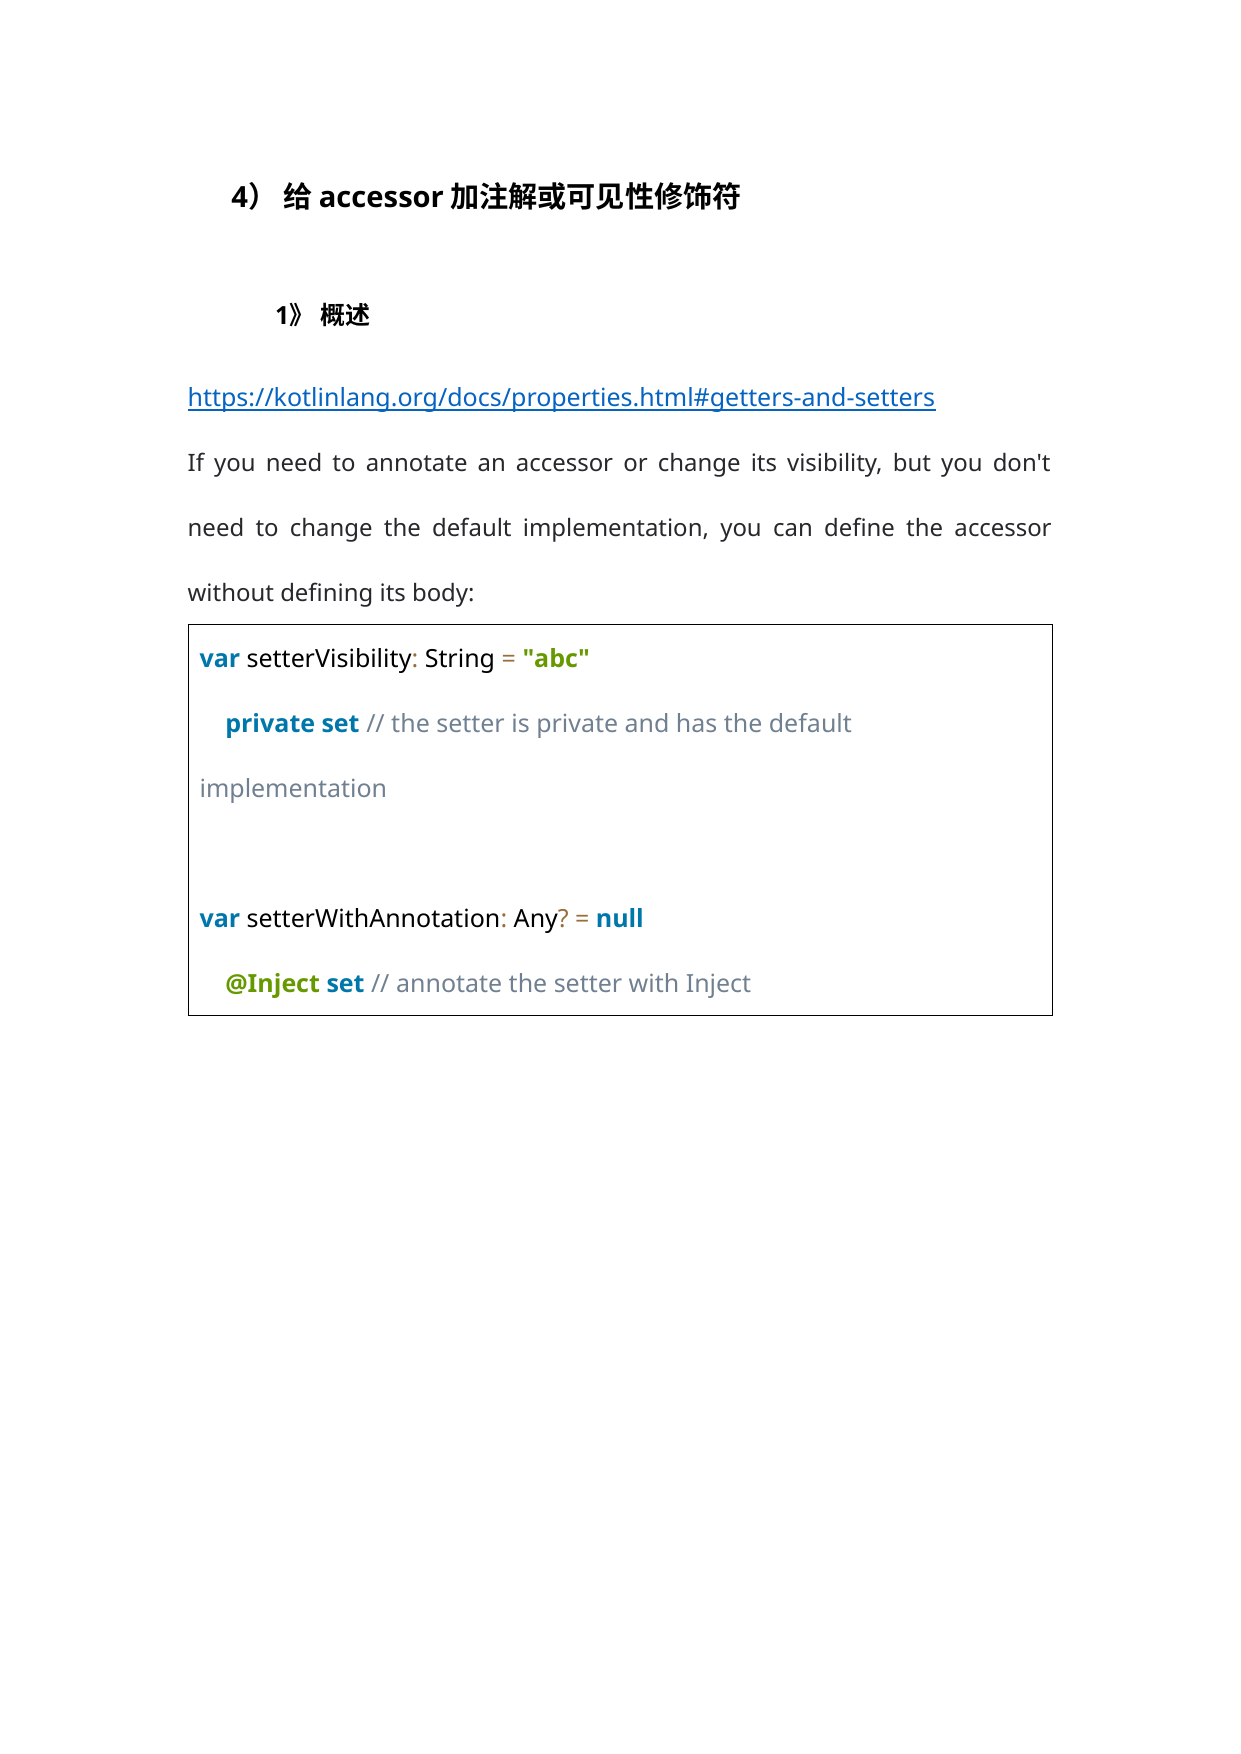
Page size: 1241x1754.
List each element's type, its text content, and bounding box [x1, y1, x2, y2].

table_header var setterVisibility: String = "abc" private set // the setter is private and has the default implementation var setterWithAnnotation: Any? = null @Inject set // annotate the setter with Inject [189, 625, 1052, 1015]
subtitle 1》 概述 [187, 281, 1053, 346]
text If you need to annotate an accessor or change its visibility, but you don't need to change the default implementation, you can define the accessor without defining its body: [187, 429, 1053, 624]
text https://kotlinlang.org/docs/properties.html#getters-and-setters [187, 364, 1053, 429]
subtitle 4） 给accessor加注解或可见性修饰符 [187, 162, 1053, 227]
